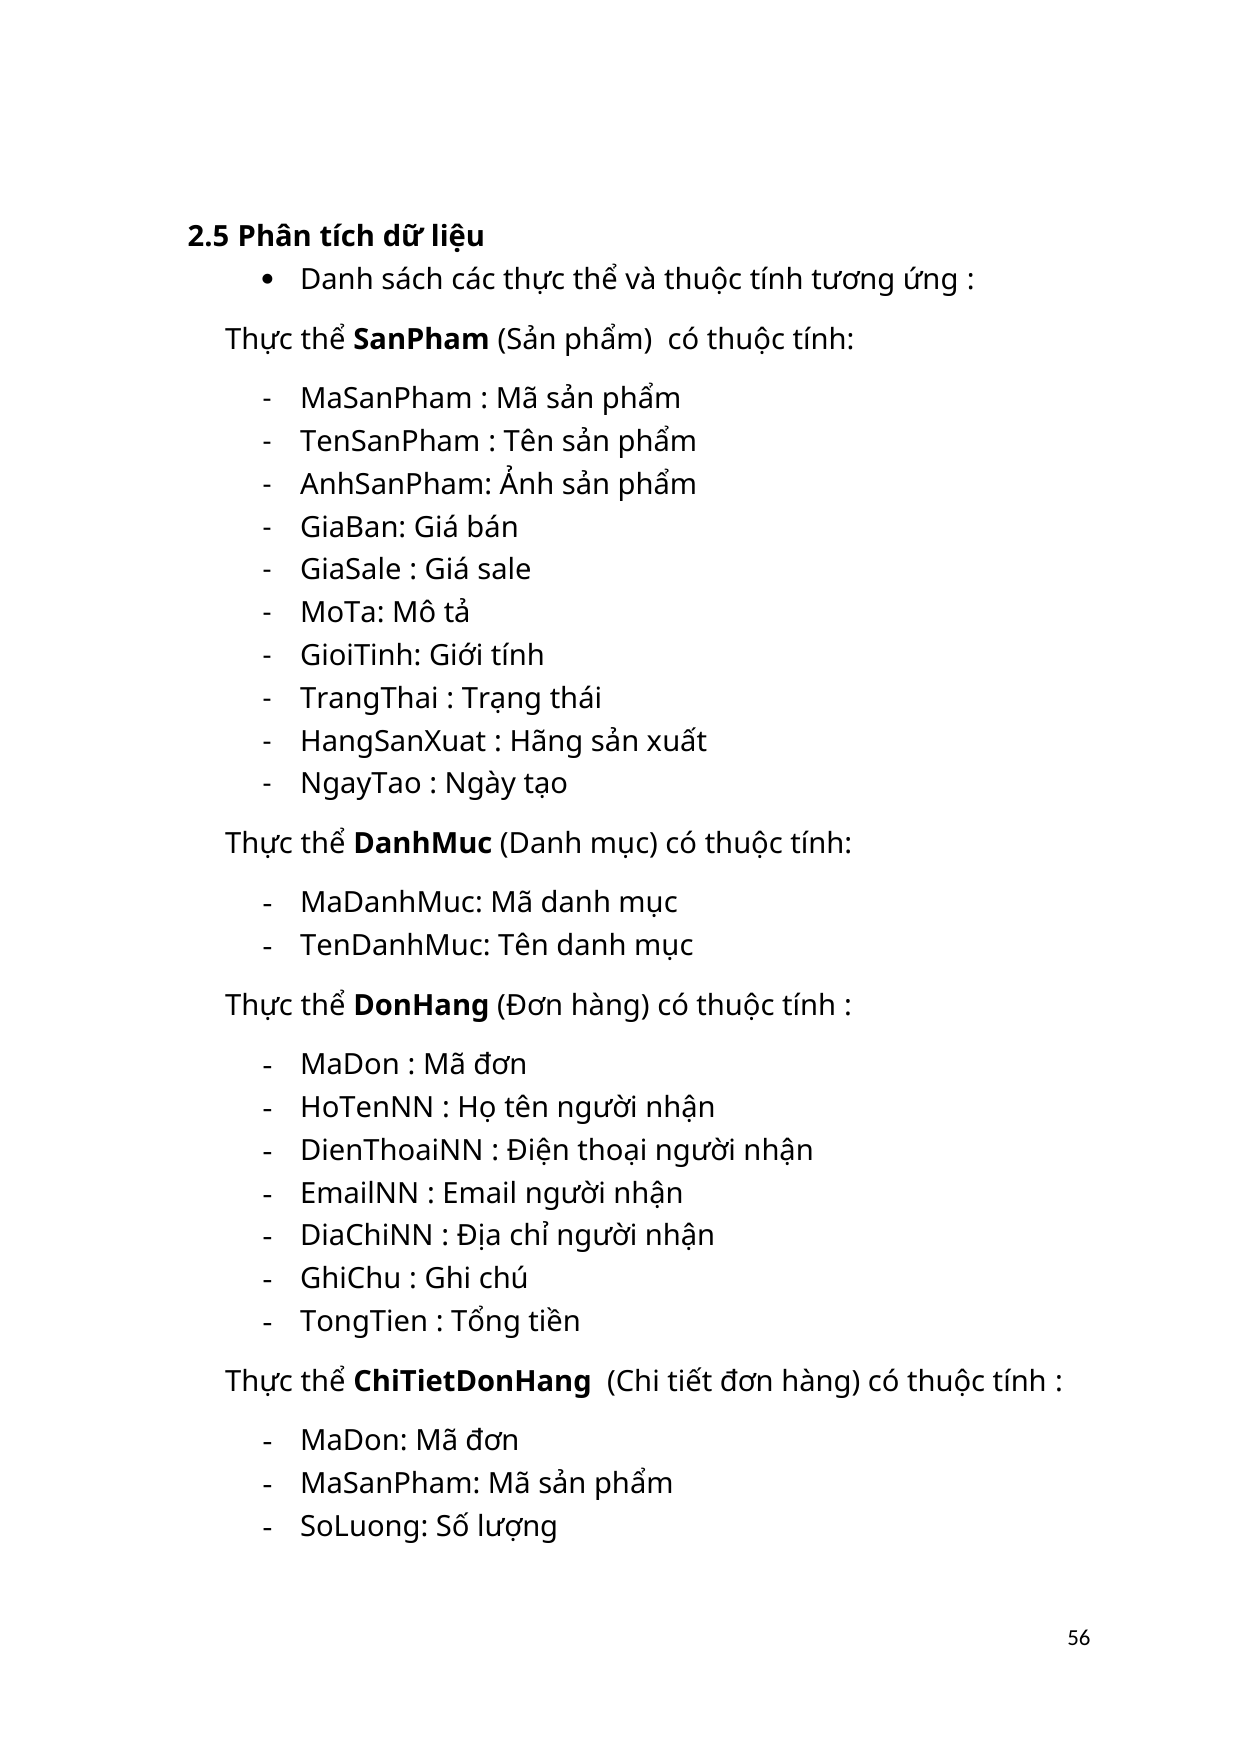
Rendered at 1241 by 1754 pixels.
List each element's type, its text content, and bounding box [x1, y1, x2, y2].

text Thực thể SanPham (Sản phẩm) có thuộc tính: [150, 318, 1090, 358]
list DienThoaiNN : Điện thoại người nhận [262, 1129, 1090, 1169]
list MoTa: Mô tả [262, 591, 1090, 631]
list GiaSale : Giá sale [262, 549, 1090, 588]
list TongTien : Tổng tiền [262, 1300, 1090, 1340]
list HoTenNN : Họ tên người nhận [262, 1086, 1090, 1126]
list MaDanhMuc: Mã danh mục [262, 882, 1090, 921]
list TenDanhMuc: Tên danh mục [262, 924, 1090, 964]
list MaDon : Mã đơn [262, 1043, 1090, 1083]
list NgayTao : Ngày tạo [262, 763, 1090, 802]
list Danh sách các thực thể và thuộc tính tương ứng : [262, 258, 1090, 298]
list GhiChu : Ghi chú [262, 1257, 1090, 1297]
list MaSanPham: Mã sản phẩm [262, 1462, 1090, 1502]
list TenSanPham : Tên sản phẩm [262, 420, 1090, 460]
list TrangThai : Trạng thái [262, 677, 1090, 717]
text Thực thể ChiTietDonHang (Chi tiết đơn hàng) có thuộc tính : [225, 1360, 1090, 1399]
text Thực thể DanhMuc (Danh mục) có thuộc tính: [225, 822, 1090, 862]
list EmailNN : Email người nhận [262, 1172, 1090, 1212]
list SoLuong: Số lượng [262, 1505, 1090, 1544]
list DiaChiNN : Địa chỉ người nhận [262, 1215, 1090, 1254]
list MaSanPham : Mã sản phẩm [262, 377, 1090, 417]
list MaDon: Mã đơn [262, 1419, 1090, 1459]
list GiaBan: Giá bán [262, 506, 1090, 546]
list Phân tích dữ liệu [187, 216, 1090, 255]
text Thực thể DonHang (Đơn hàng) có thuộc tính : [225, 984, 1090, 1024]
list GioiTinh: Giới tính [262, 634, 1090, 674]
list HangSanXuat : Hãng sản xuất [262, 720, 1090, 759]
list AnhSanPham: Ảnh sản phẩm [262, 463, 1090, 503]
